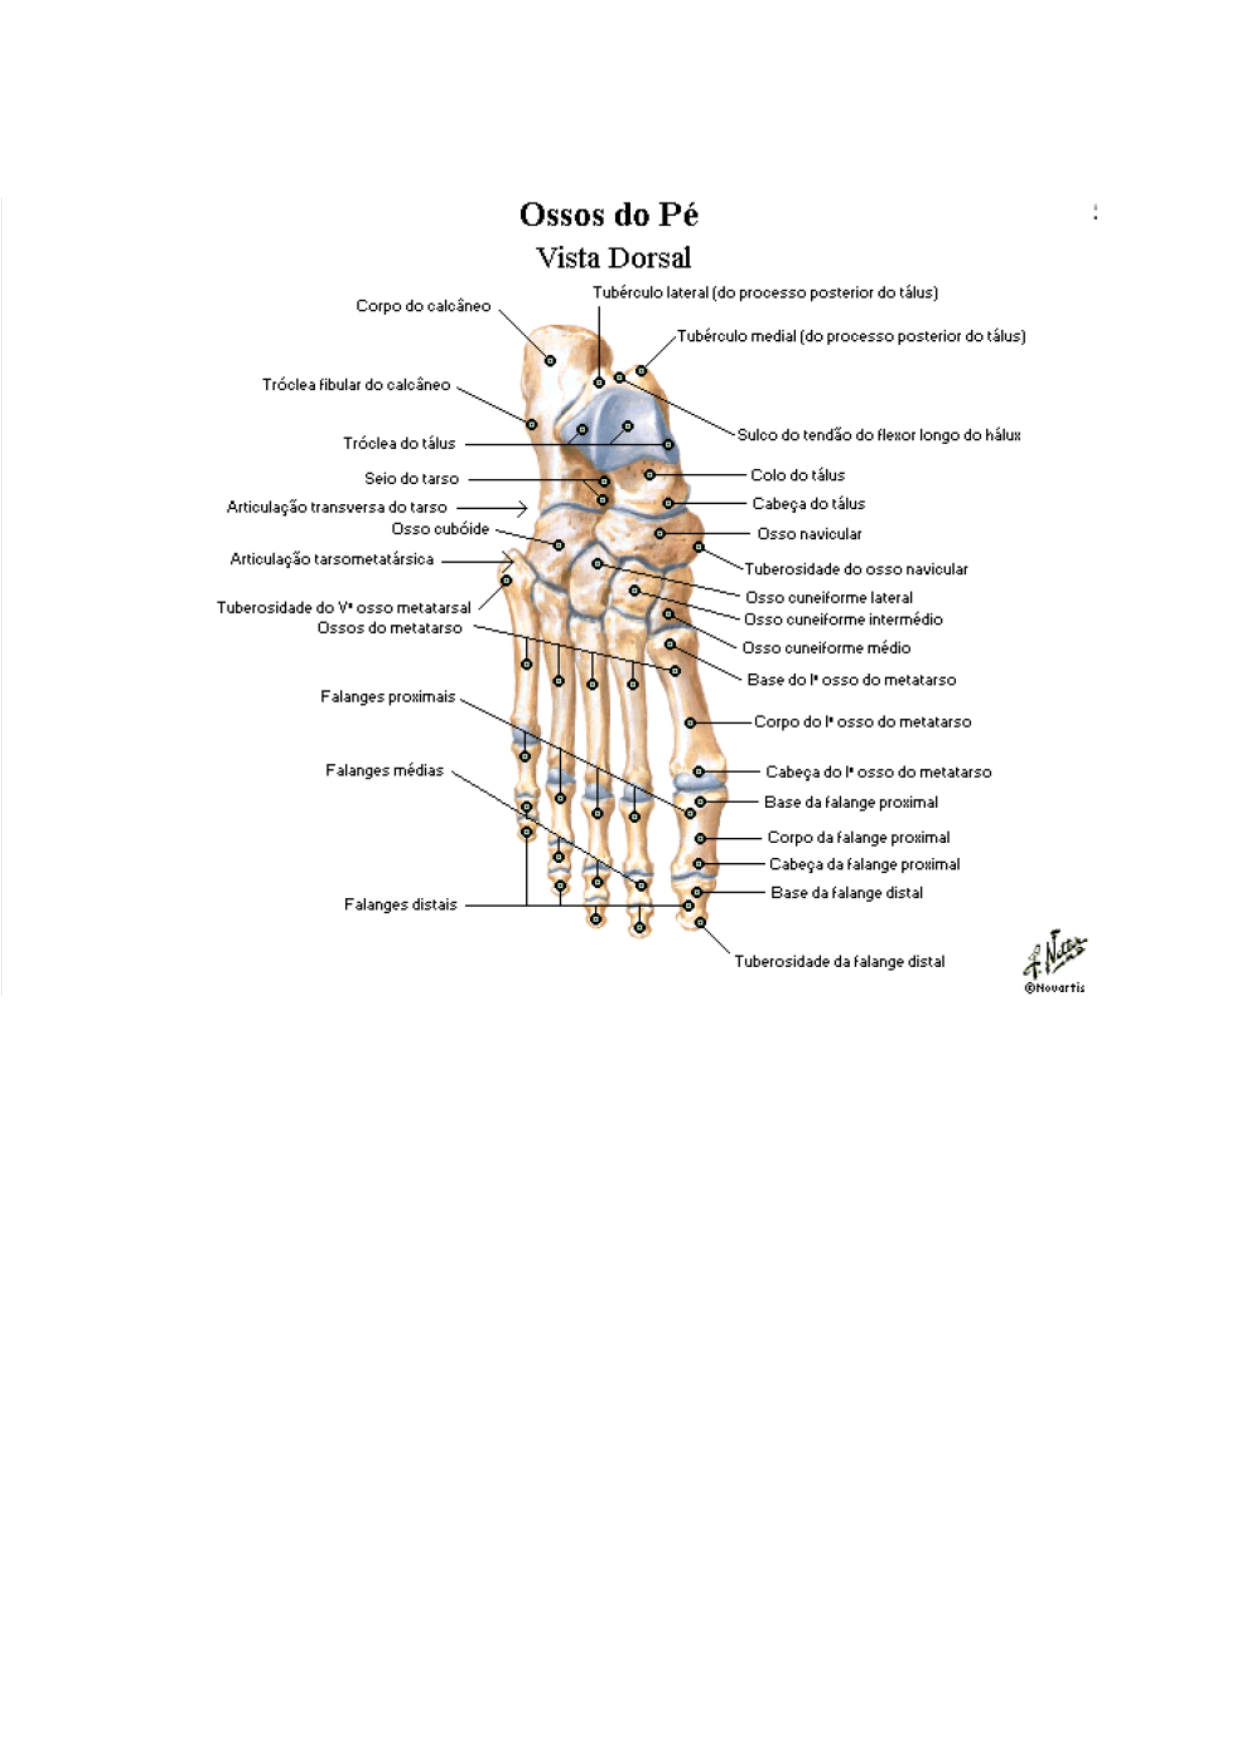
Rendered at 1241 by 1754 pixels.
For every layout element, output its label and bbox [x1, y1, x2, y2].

picture [0, 197, 1238, 995]
